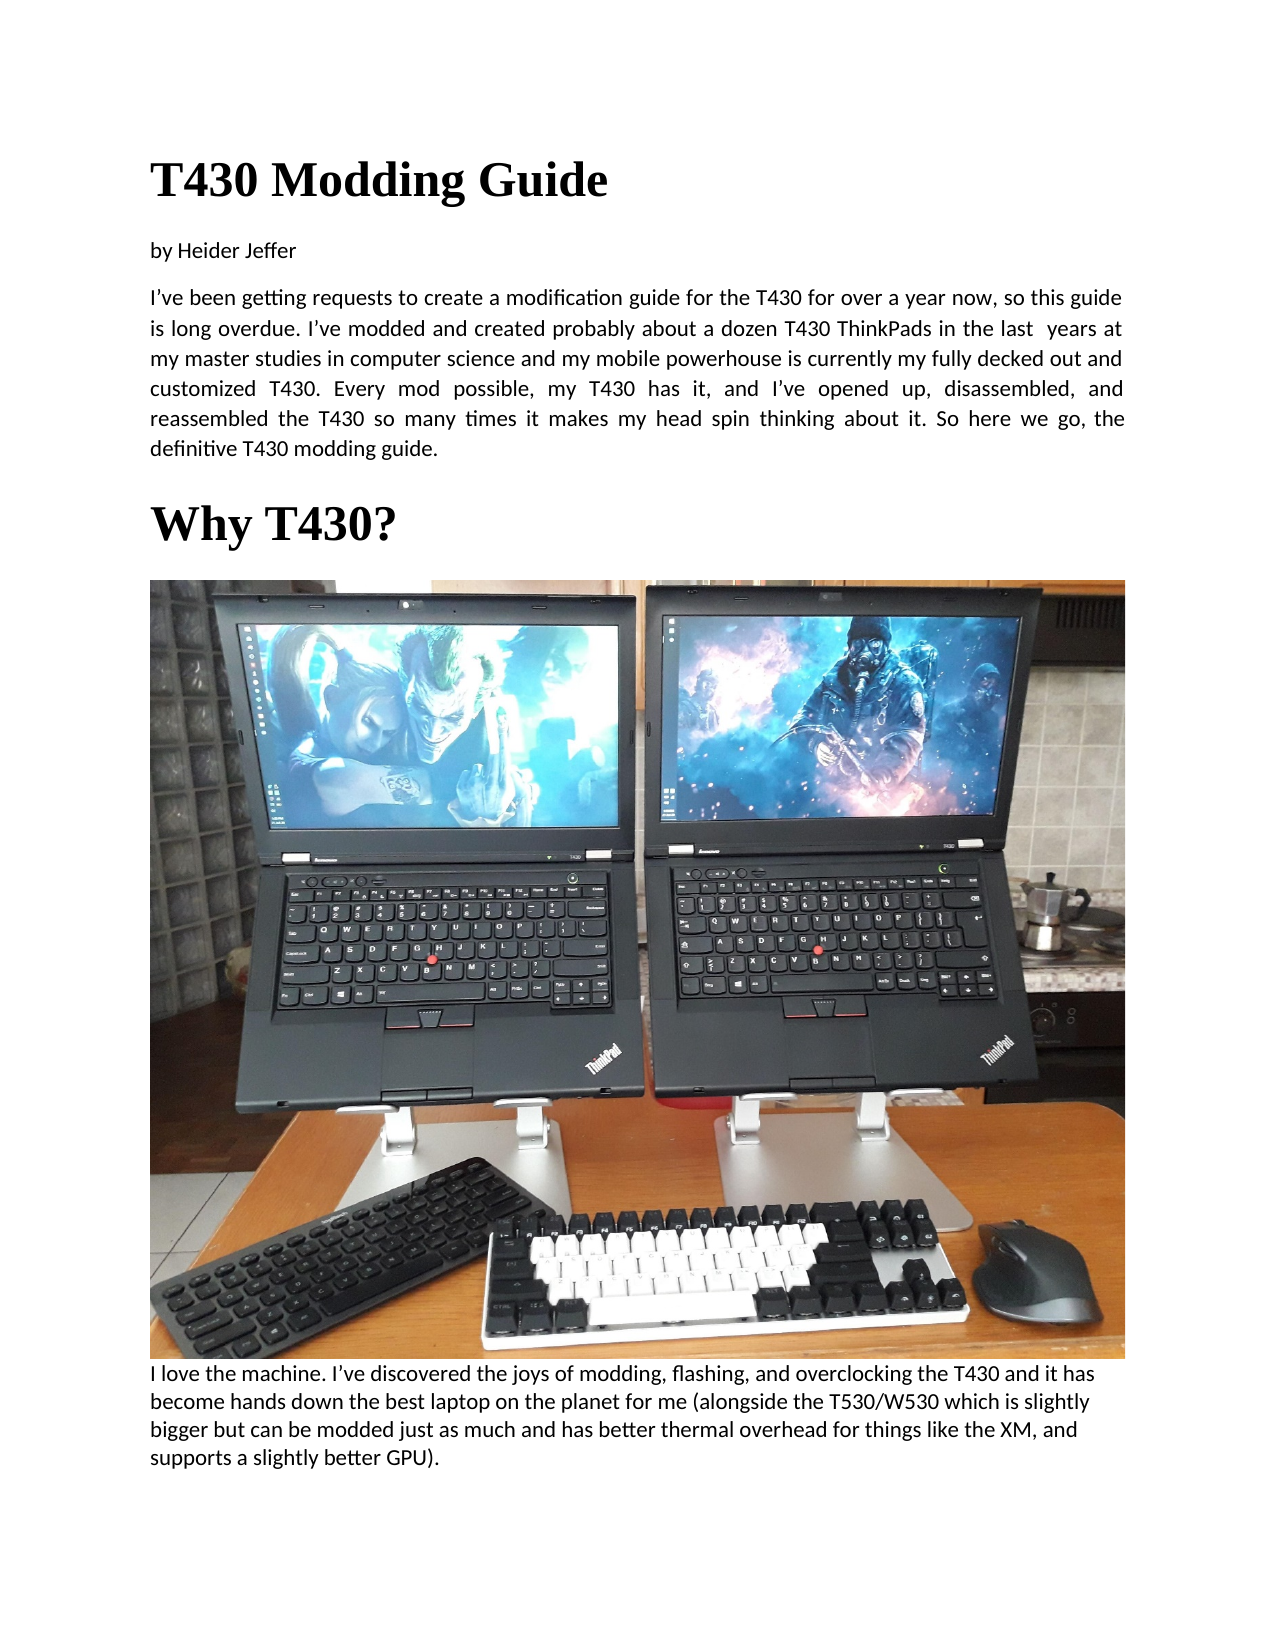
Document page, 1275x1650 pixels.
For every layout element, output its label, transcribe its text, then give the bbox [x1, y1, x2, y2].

subtitle Why T430? [150, 494, 1125, 551]
text I love the machine. I’ve discovered the joys of modding, flashing, and overclocking the T430 and it has become hands down the best laptop on the planet for me (alongside the T530/W530 which is slightly bigger but can be modded just as much and has better thermal overhead for things like the XM, and supports a slightly better GPU). [150, 1359, 1125, 1471]
picture [150, 580, 1125, 1359]
text by Heider Jeffer [150, 237, 1125, 265]
text I’ve been getting requests to create a modification guide for the T430 for over a year now, so this guide is long overdue. I’ve modded and created probably about a dozen T430 ThinkPads in the last years at my master studies in computer science and my mobile powerhouse is currently my fully decked out and customized T430. Every mod possible, my T430 has it, and I’ve opened up, disassembled, and reassembled the T430 so many times it makes my head spin thinking about it. So here we go, the definitive T430 modding guide. [150, 283, 1125, 463]
subtitle T430 Modding Guide [150, 150, 1125, 207]
